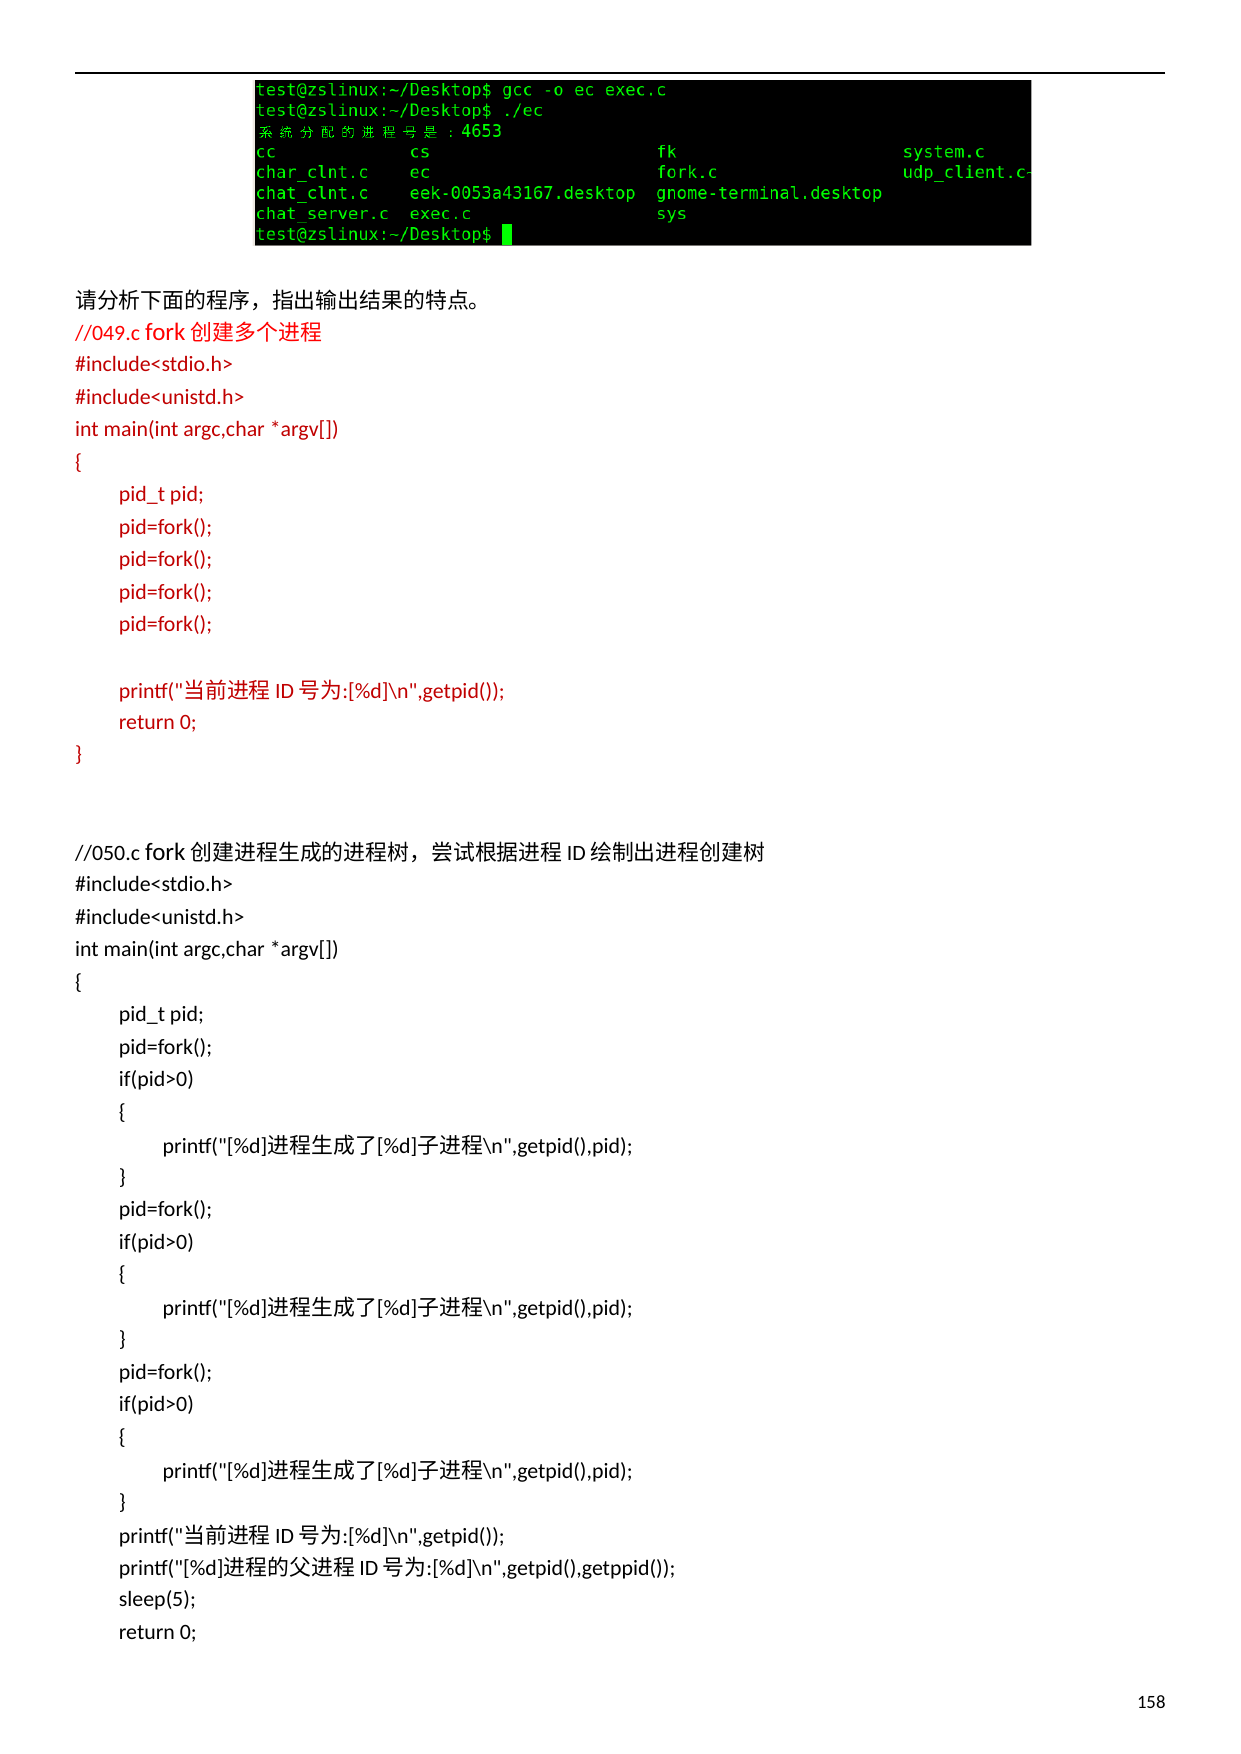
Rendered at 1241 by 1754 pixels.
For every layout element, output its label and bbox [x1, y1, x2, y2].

picture [252, 80, 1032, 246]
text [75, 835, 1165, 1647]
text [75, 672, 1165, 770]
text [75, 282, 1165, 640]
